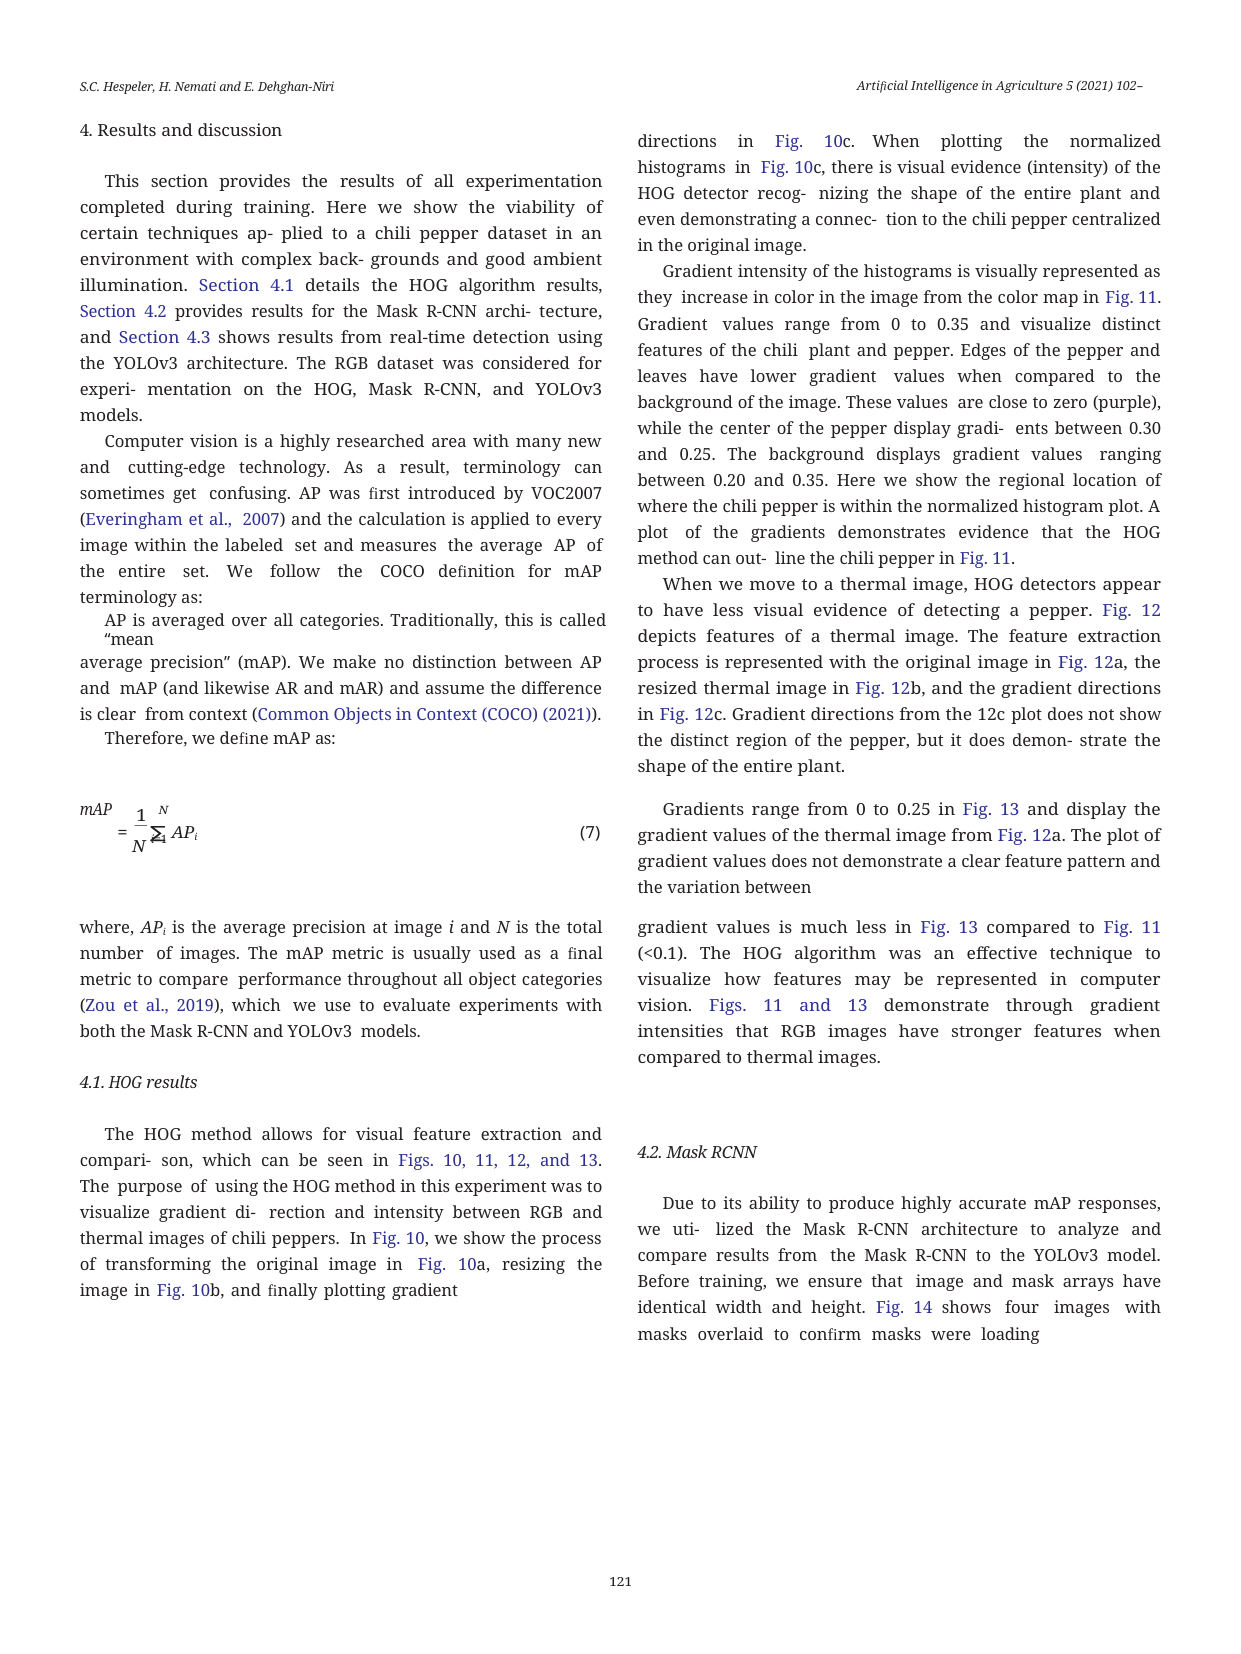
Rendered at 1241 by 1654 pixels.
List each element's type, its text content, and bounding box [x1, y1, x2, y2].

text The HOG method allows for visual feature extraction and compari- son, which can be seen in Figs. 10, 11, 12, and 13. The purpose of using the HOG method in this experiment was to visualize gradient di- rection and intensity between RGB and thermal images of chili peppers. In Fig. 10, we show the process of transforming the original image in Fig. 10a, resizing the image in Fig. 10b, and finally plotting gradient [79, 1122, 603, 1301]
text Due to its ability to produce highly accurate mAP responses, we uti- lized the Mask R-CNN architecture to analyze and compare results from the Mask R-CNN to the YOLOv3 model. Before training, we ensure that image and mask arrays have identical width and height. Fig. 14 shows four images with masks overlaid to confirm masks were loading [637, 1192, 1161, 1345]
text When we move to a thermal image, HOG detectors appear to have less visual evidence of detecting a pepper. Fig. 12 depicts features of a thermal image. The feature extraction process is represented with the original image in Fig. 12a, the resized thermal image in Fig. 12b, and the gradient directions in Fig. 12c. Gradient directions from the 12c plot does not show the distinct region of the pepper, but it does demon- strate the shape of the entire plant. [637, 573, 1161, 778]
text gradient values is much less in Fig. 13 compared to Fig. 11 (<0.1). The HOG algorithm was an effective technique to visualize how features may be represented in computer vision. Figs. 11 and 13 demonstrate through gradient intensities that RGB images have stronger features when compared to thermal images. [637, 916, 1161, 1069]
text directions in Fig. 10c. When plotting the normalized histograms in Fig. 10c, there is visual evidence (intensity) of the HOG detector recog- nizing the shape of the entire plant and even demonstrating a connec- tion to the chili pepper centralized in the original image. [637, 130, 1161, 257]
text average precision” (mAP). We make no distinction between AP and mAP (and likewise AR and mAR) and assume the difference is clear from context (Common Objects in Context (COCO) (2021)). [79, 651, 602, 726]
text Computer vision is a highly researched area with many new and cutting-edge technology. As a result, terminology can sometimes get confusing. AP was first introduced by VOC2007 (Everingham et al., 2007) and the calculation is applied to every image within the labeled set and measures the average AP of the entire set. We follow the COCO definition for mAP terminology as: [79, 430, 602, 609]
text AP is averaged over all categories. Traditionally, this is called “mean [104, 612, 607, 649]
text This section provides the results of all experimentation completed during training. Here we show the viability of certain techniques ap- plied to a chili pepper dataset in an environment with complex back- grounds and good ambient illumination. Section 4.1 details the HOG algorithm results, Section 4.2 provides results for the Mask R-CNN archi- tecture, and Section 4.3 shows results from real-time detection using the YOLOv3 architecture. The RGB dataset was considered for experi- mentation on the HOG, Mask R-CNN, and YOLOv3 models. [79, 169, 603, 426]
text Therefore, we define mAP as: [104, 729, 607, 748]
list HOG results [79, 1071, 607, 1094]
text Gradients range from 0 to 0.25 in Fig. 13 and display the gradient values of the thermal image from Fig. 12a. The plot of gradient values does not demonstrate a clear feature pattern and the variation between [637, 798, 1161, 898]
list Results and discussion [79, 118, 607, 141]
text = N ∑ APi (7) [117, 818, 606, 843]
text 1 N [136, 802, 606, 818]
text Gradient intensity of the histograms is visually represented as they increase in color in the image from the color map in Fig. 11. Gradient values range from 0 to 0.35 and visualize distinct features of the chili plant and pepper. Edges of the pepper and leaves have lower gradient values when compared to the background of the image. These values are close to zero (purple), while the center of the pepper display gradi- ents between 0.30 and 0.25. The background displays gradient values ranging between 0.20 and 0.35. Here we show the regional location of where the chili pepper is within the normalized histogram plot. A plot of the gradients demonstrates evidence that the HOG method can out- line the chili pepper in Fig. 11. [637, 260, 1161, 569]
text where, APi is the average precision at image i and N is the total number of images. The mAP metric is usually used as a final metric to compare performance throughout all object categories (Zou et al., 2019), which we use to evaluate experiments with both the Mask R-CNN and YOLOv3 models. [79, 916, 603, 1042]
list Mask RCNN [637, 1141, 1173, 1163]
text mAP [79, 798, 112, 820]
